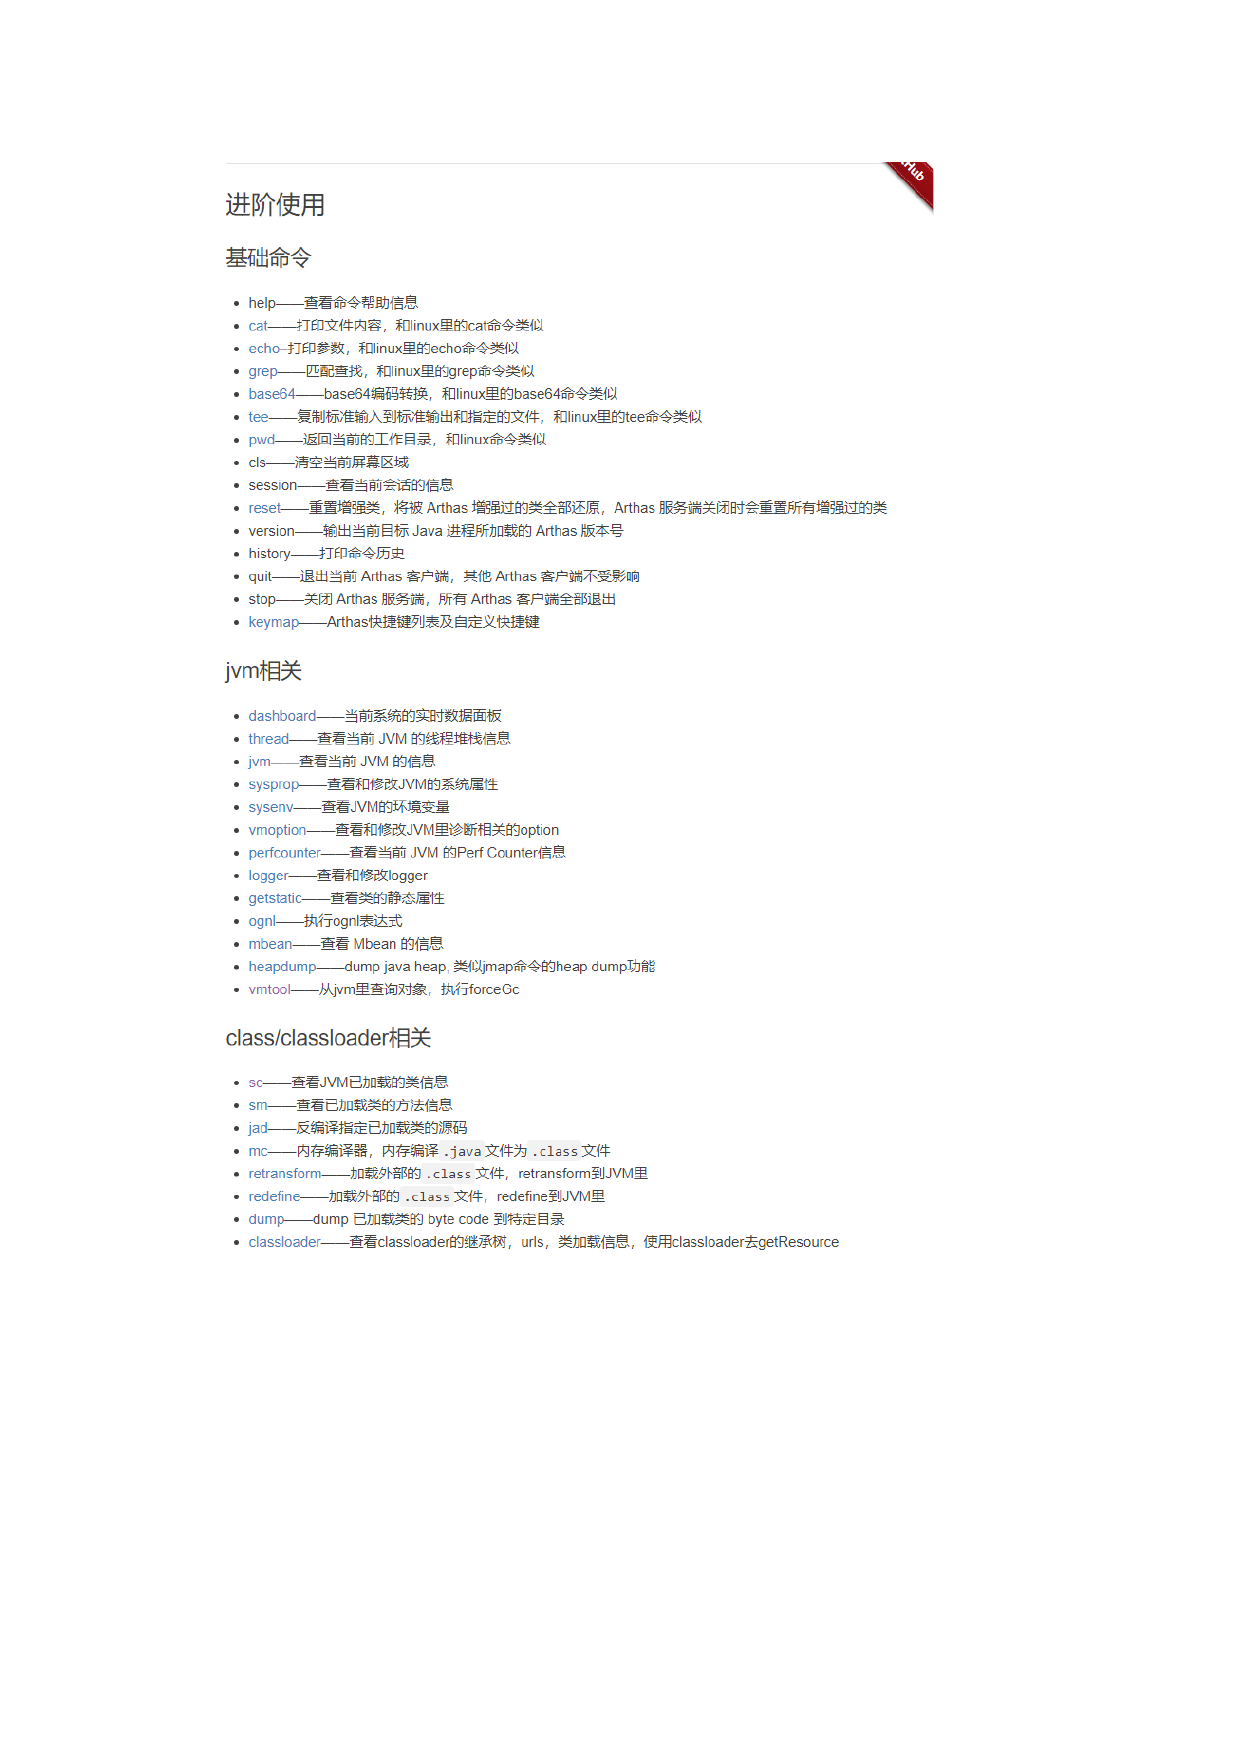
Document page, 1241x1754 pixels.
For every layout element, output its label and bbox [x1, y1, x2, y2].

picture [187, 162, 934, 1271]
